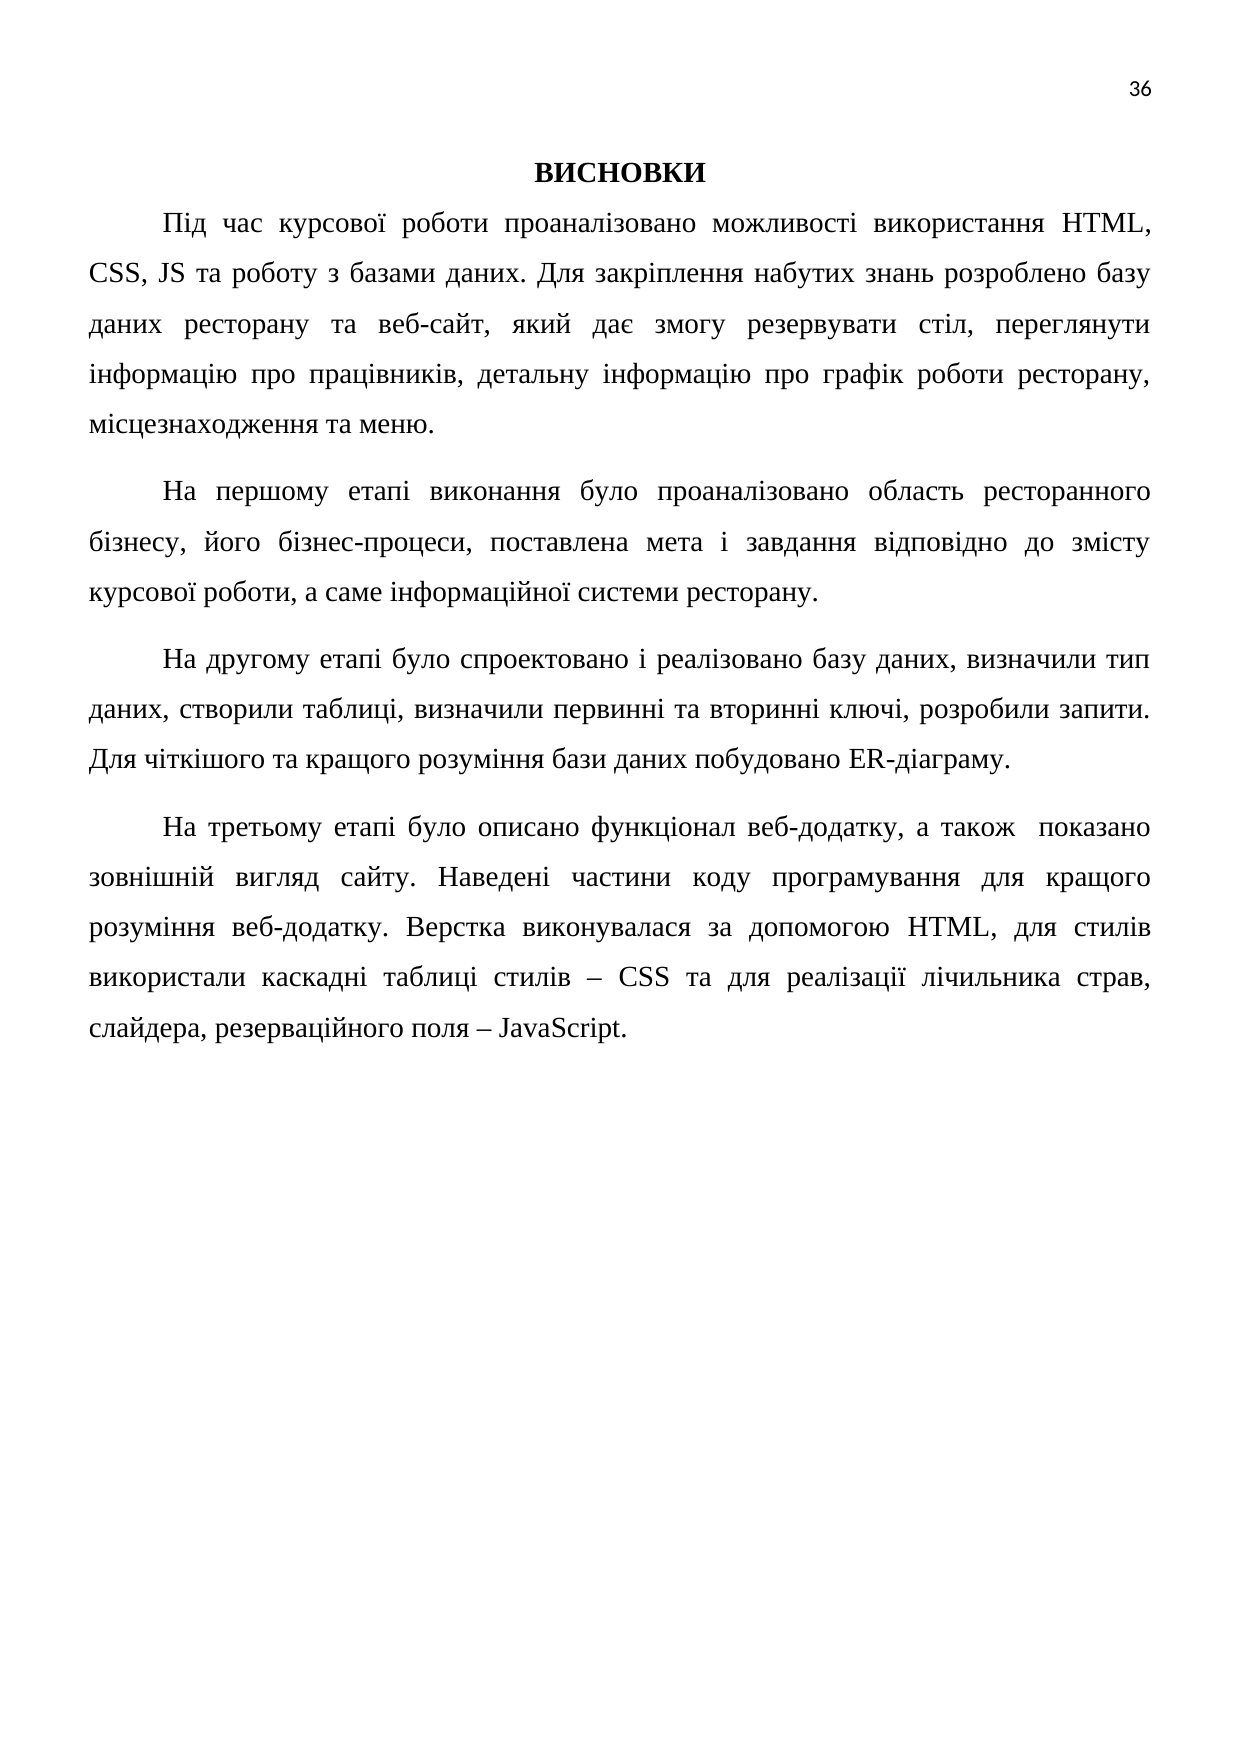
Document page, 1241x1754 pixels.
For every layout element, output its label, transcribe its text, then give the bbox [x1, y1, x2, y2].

text На другому етапі було спроектовано і реалізовано базу даних, визначили тип даних, створили таблиці, визначили первинні та вторинні ключі, розробили запити. Для чіткішого та кращого розуміння бази даних побудовано ER-діаграму. [89, 641, 1152, 775]
text На першому етапі виконання було проаналізовано область ресторанного бізнесу, його бізнес-процеси, поставлена мета і завдання відповідно до змісту курсової роботи, а саме інформаційної системи ресторану. [89, 473, 1152, 608]
text Під час курсової роботи проаналізовано можливості використання HTML, CSS, JS та роботу з базами даних. Для закріплення набутих знань розроблено базу даних ресторану та веб-сайт, який дає змогу резервувати стіл, переглянути інформацію про працівників, детальну інформацію про графік роботи ресторану, місцезнаходження та меню. [89, 205, 1152, 440]
subtitle ВИСНОВКИ [89, 155, 1152, 188]
text На третьому етапі було описано функціонал веб-додатку, а також показано зовнішній вигляд сайту. Наведені частини коду програмування для кращого розуміння веб-додатку. Верстка виконувалася за допомогою HTML, для стилів використали каскадні таблиці стилів – CSS та для реалізації лічильника страв, слайдера, резерваційного поля – JavaScript. [89, 809, 1152, 1043]
